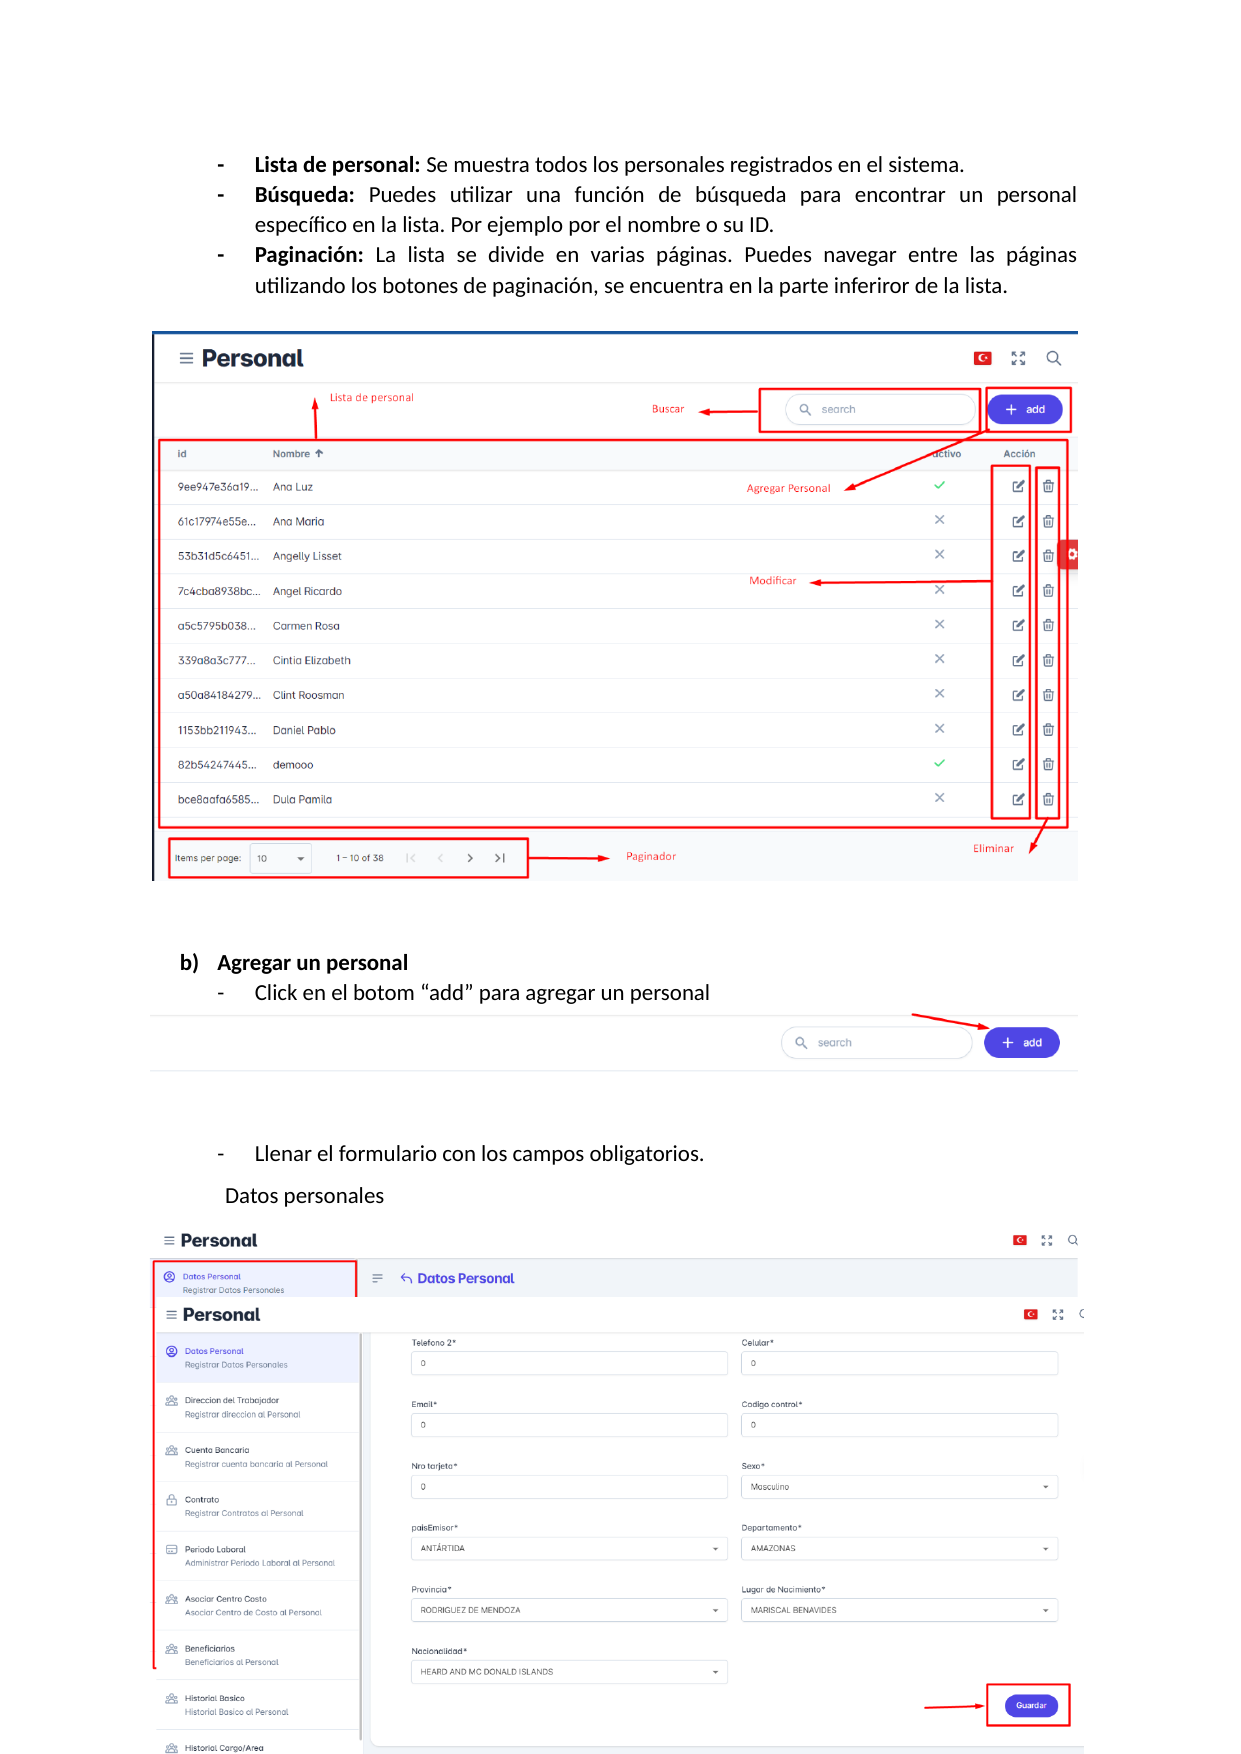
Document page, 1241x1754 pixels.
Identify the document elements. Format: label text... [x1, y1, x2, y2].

list Paginación: La lista se divide en varias páginas. Puedes navegar entre las páginas utilizando los botones de paginación, se encuentra en la parte inferiror de la lista. [217, 241, 1078, 299]
list Lista de personal: Se muestra todos los personales registrados en el sistema. [217, 150, 1078, 178]
picture [149, 1224, 1084, 1754]
picture [150, 1009, 1078, 1072]
list Búsqueda: Puedes utilizar una función de búsqueda para encontrar un personal específico en la lista. Por ejemplo por el nombre o su ID. [217, 180, 1078, 238]
picture [152, 331, 1078, 881]
list Llenar el formulario con los campos obligatorios. [217, 1139, 1078, 1167]
list Click en el botom “add” para agregar un personal [217, 978, 1078, 1006]
list Datos personales [225, 1181, 1078, 1209]
list Agregar un personal [179, 948, 1078, 976]
